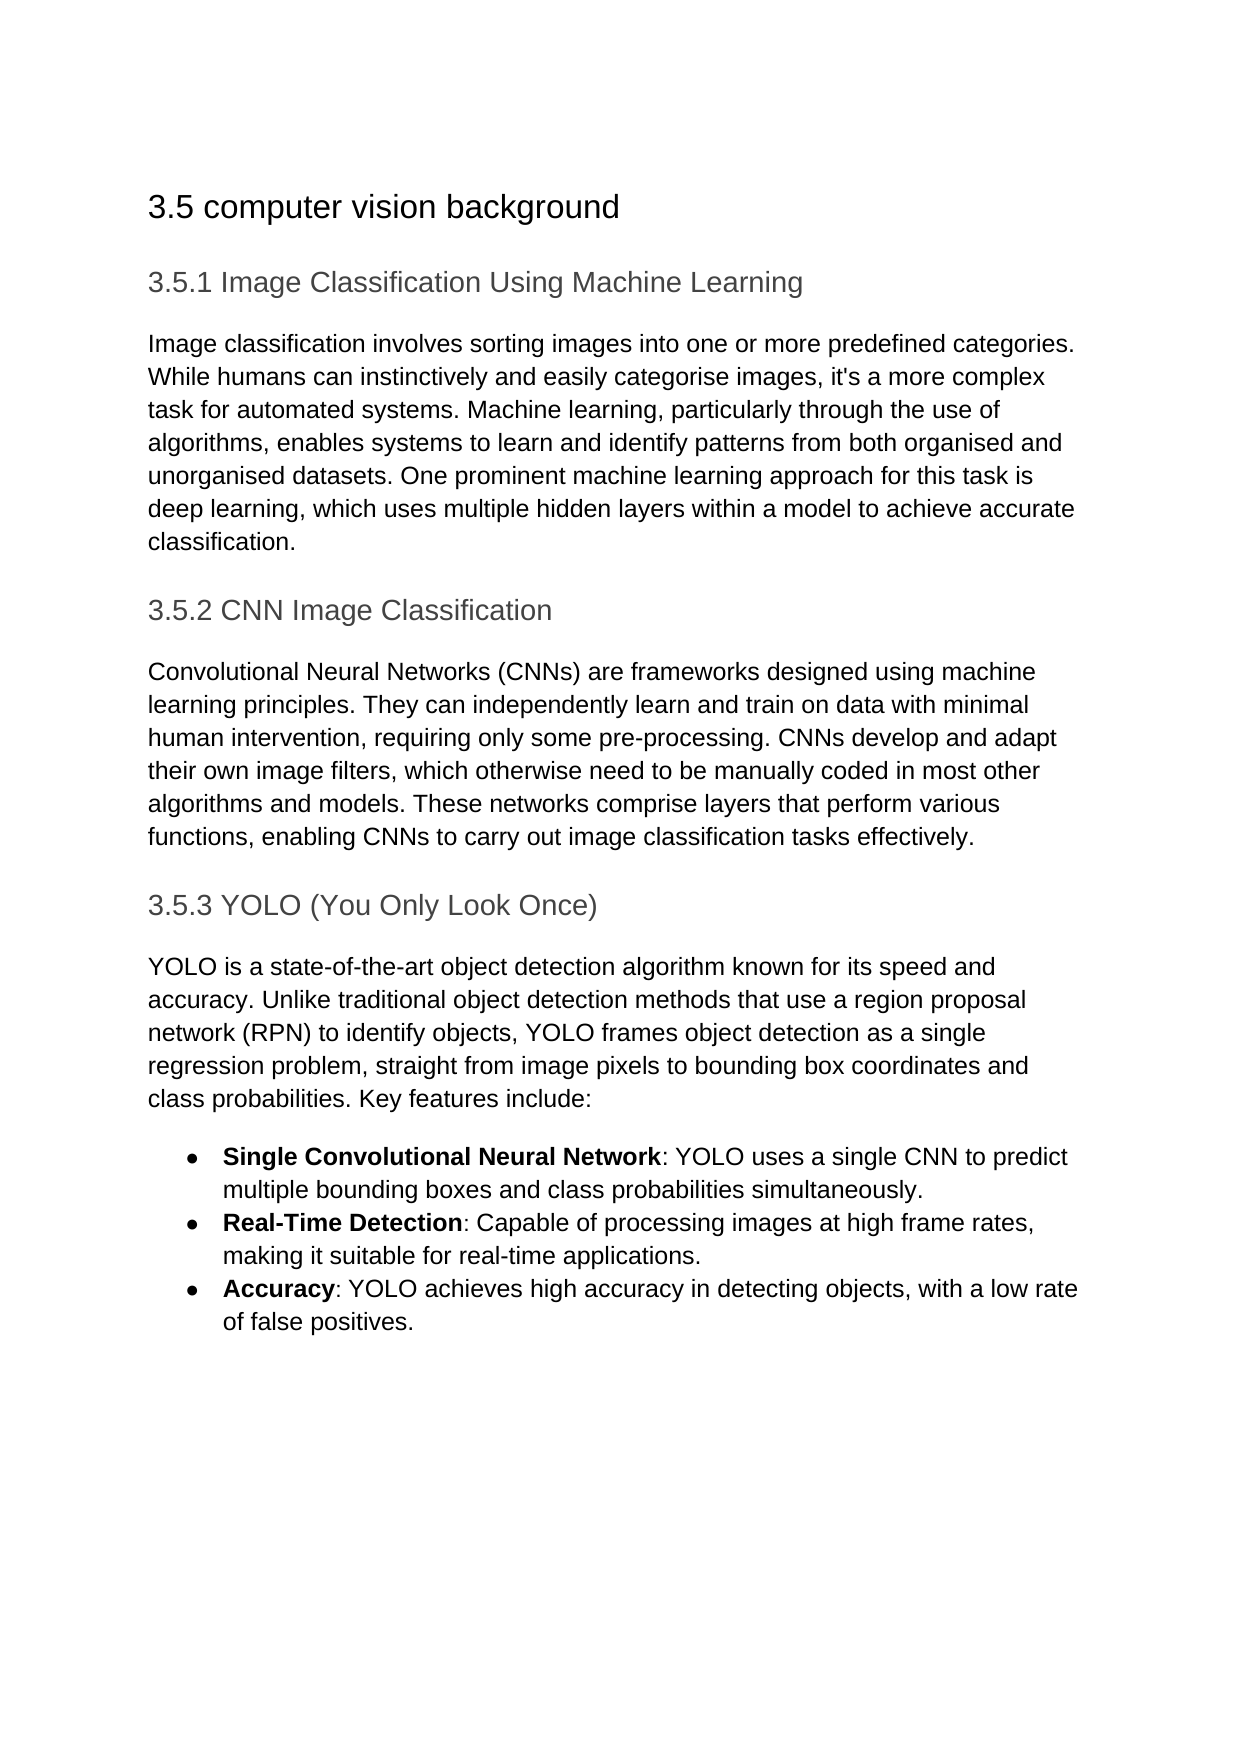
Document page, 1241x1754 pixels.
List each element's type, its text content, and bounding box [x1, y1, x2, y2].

text Convolutional Neural Networks (CNNs) are frameworks designed using machine learning principles. They can independently learn and train on data with minimal human intervention, requiring only some pre-processing. CNNs develop and adapt their own image filters, which otherwise need to be manually coded in most other algorithms and models. These networks comprise layers that perform various functions, enabling CNNs to carry out image classification tasks effectively. [148, 657, 1090, 850]
subtitle 3.5.2 CNN Image Classification [148, 593, 1090, 627]
subtitle 3.5 computer vision background [148, 187, 1090, 226]
subtitle 3.5.1 Image Classification Using Machine Learning [148, 265, 1090, 298]
list Real-Time Detection: Capable of processing images at high frame rates, making it suitable for real-time applications. [185, 1208, 1090, 1269]
subtitle 3.5.3 YOLO (You Only Look Once) [148, 888, 1090, 922]
text Image classification involves sorting images into one or more predefined categories. While humans can instinctively and easily categorise images, it's a more complex task for automated systems. Machine learning, particularly through the use of algorithms, enables systems to learn and identify patterns from both organised and unorganised datasets. One prominent machine learning approach for this task is deep learning, which uses multiple hidden layers within a model to achieve accurate classification. [148, 328, 1090, 555]
text YOLO is a state-of-the-art object detection algorithm known for its speed and accuracy. Unlike traditional object detection methods that use a region proposal network (RPN) to identify objects, YOLO frames object detection as a single regression problem, straight from image pixels to bounding box coordinates and class probabilities. Key features include: [148, 952, 1090, 1112]
list Accuracy: YOLO achieves high accuracy in detecting objects, with a low rate of false positives. [185, 1274, 1090, 1336]
list Single Convolutional Neural Network: YOLO uses a single CNN to predict multiple bounding boxes and class probabilities simultaneously. [185, 1142, 1090, 1203]
